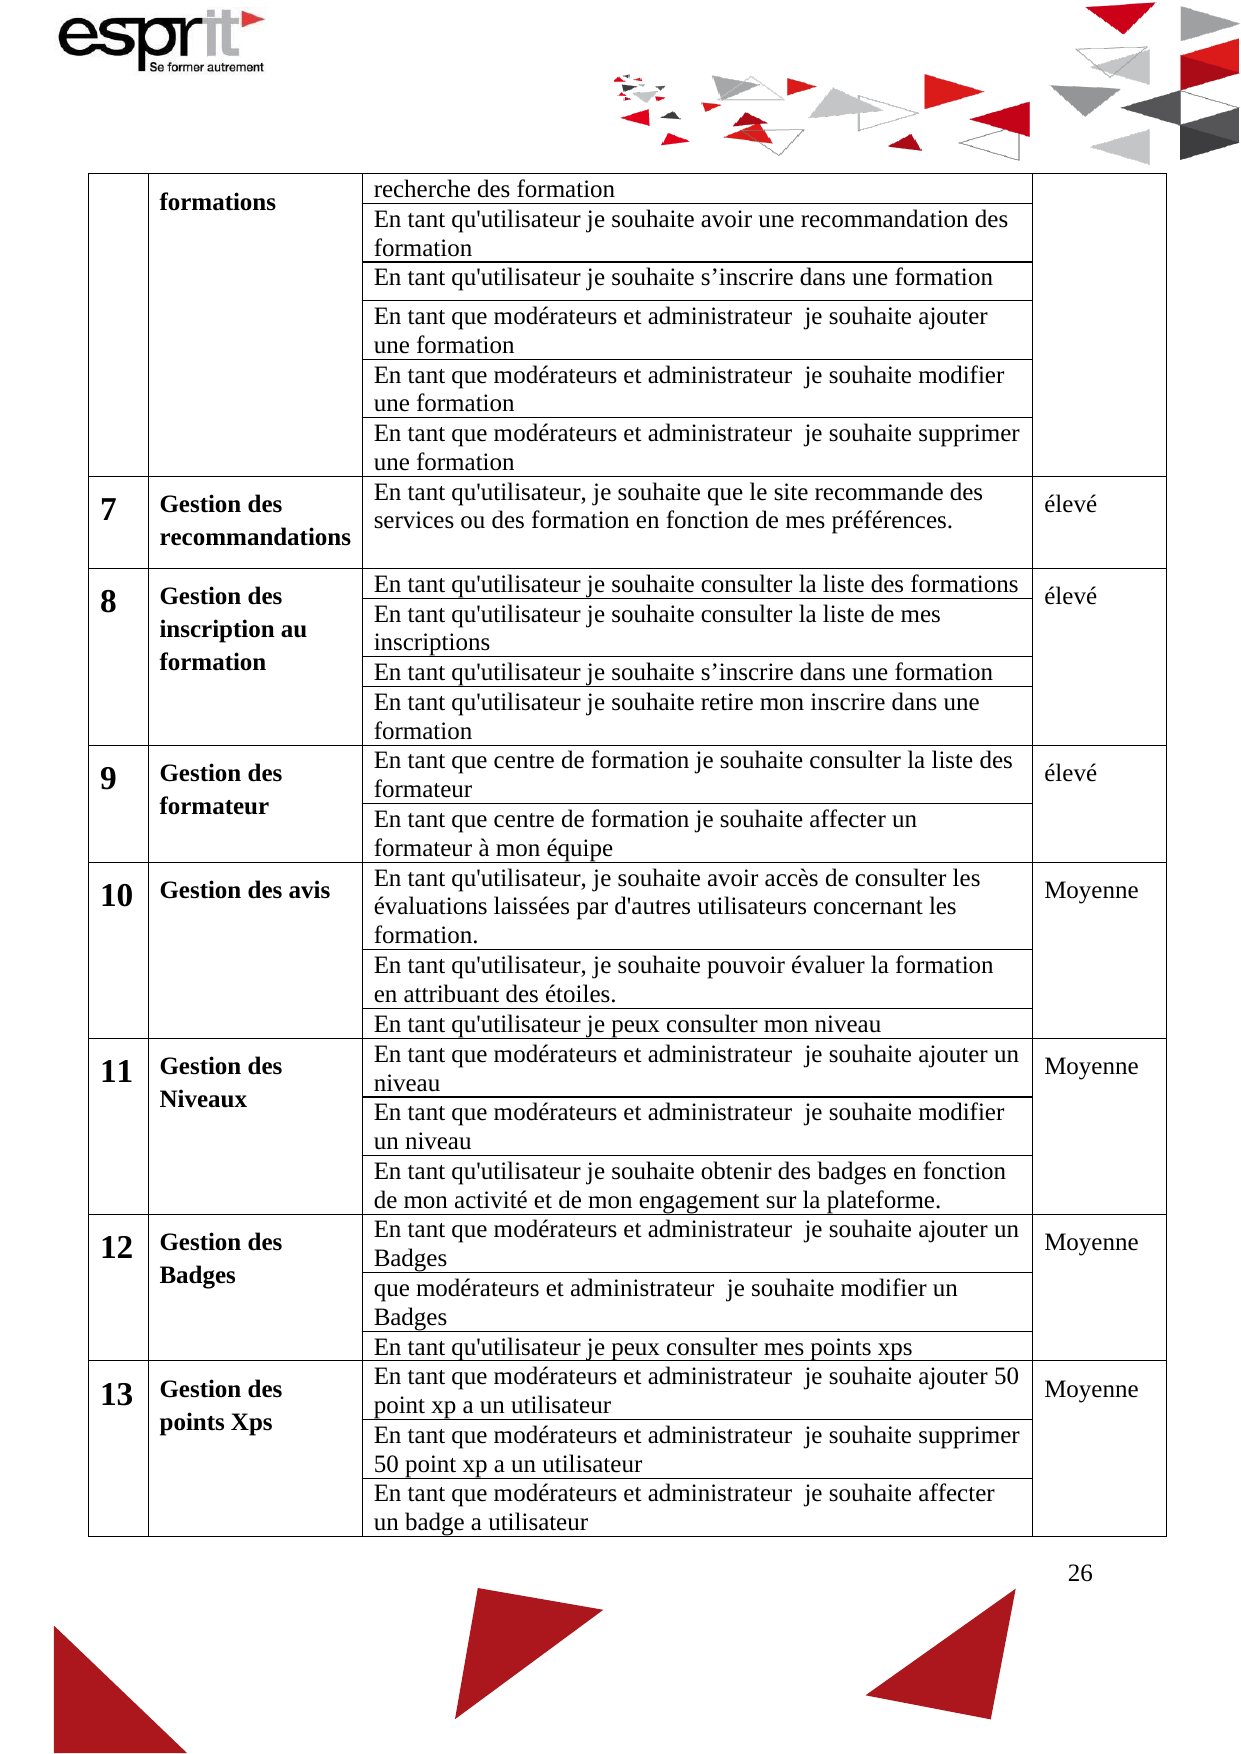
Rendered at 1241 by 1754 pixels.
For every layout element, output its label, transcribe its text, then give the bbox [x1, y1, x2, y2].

table_cell En tant qu'utilisateur je souhaite s’inscrire dans une formation [363, 263, 1032, 300]
table_cell 7 [89, 477, 148, 568]
table_cell En tant qu'utilisateur je souhaite obtenir des badges en fonction de mon activité et de mon engagement sur la plateforme. [363, 1156, 1032, 1213]
table_cell Gestion des avis [149, 863, 362, 1038]
table_cell 9 [89, 746, 148, 862]
table_cell En tant qu'utilisateur, je souhaite que le site recommande des services ou des formation en fonction de mes préférences. [363, 477, 1032, 568]
table_cell Gestion des recommandations [149, 477, 362, 568]
table_cell Gestion des Badges [149, 1215, 362, 1360]
table_cell En tant que centre de formation je souhaite consulter la liste des formateur [363, 746, 1032, 803]
table_cell En tant qu'utilisateur je souhaite avoir un filtrage , trie et recherche des formation [363, 174, 1032, 203]
table_cell Moyenne [1033, 863, 1166, 1038]
table_cell Moyenne [1033, 1039, 1166, 1213]
table_cell 10 [89, 863, 148, 1038]
table_cell Moyenne [1033, 1361, 1166, 1536]
table_cell En tant qu'utilisateur je souhaite consulter la liste des formations [363, 569, 1032, 598]
table_cell En tant qu'utilisateur je peux consulter mon niveau [363, 1009, 1032, 1038]
table_cell élevé [1033, 746, 1166, 862]
table_cell En tant que modérateurs et administrateur je souhaite supprimer une formation [363, 418, 1032, 476]
table_cell En tant que modérateurs et administrateur je souhaite ajouter un Badges [363, 1215, 1032, 1272]
picture [613, 0, 1241, 167]
table_cell En tant qu'utilisateur je souhaite avoir une recommandation des formation [363, 204, 1032, 261]
table_cell En tant qu'utilisateur je souhaite retire mon inscrire dans une formation [363, 687, 1032, 744]
table_cell En tant que modérateurs et administrateur je souhaite ajouter 50 point xp a un utilisateur [363, 1361, 1032, 1419]
table_cell Gestion des formateur [149, 746, 362, 862]
picture [54, 7, 269, 75]
table_cell 11 [89, 1039, 148, 1213]
table_cell En tant qu'utilisateur je peux consulter mes points xps [363, 1332, 1032, 1360]
table_cell que modérateurs et administrateur je souhaite modifier un Badges [363, 1273, 1032, 1331]
table_cell Moyenne [1033, 1215, 1166, 1360]
table_cell En tant qu'utilisateur, je souhaite avoir accès de consulter les évaluations laissées par d'autres utilisateurs concernant les formation. [363, 863, 1032, 949]
table_cell En tant qu'utilisateur je souhaite consulter la liste de mes inscriptions [363, 599, 1032, 656]
table_cell En tant que modérateurs et administrateur je souhaite ajouter une formation [363, 301, 1032, 359]
table_cell élevé [1033, 569, 1166, 744]
table_cell En tant qu'utilisateur, je souhaite pouvoir évaluer la formation en attribuant des étoiles. [363, 950, 1032, 1008]
table_cell 12 [89, 1215, 148, 1360]
table_cell 8 [89, 569, 148, 744]
table_cell En tant que modérateurs et administrateur je souhaite affecter un badge a utilisateur [363, 1479, 1032, 1536]
table_cell En tant que modérateurs et administrateur je souhaite modifier un niveau [363, 1098, 1032, 1155]
table_cell En tant que modérateurs et administrateur je souhaite supprimer 50 point xp a un utilisateur [363, 1420, 1032, 1477]
table_cell En tant qu'utilisateur je souhaite s’inscrire dans une formation [363, 657, 1032, 686]
table_cell En tant que centre de formation je souhaite affecter un formateur à mon équipe [363, 804, 1032, 862]
table_cell Gestion des points Xps [149, 1361, 362, 1536]
table_cell En tant que modérateurs et administrateur je souhaite modifier une formation [363, 360, 1032, 417]
table_cell élevé [1033, 477, 1166, 568]
table_cell Gestion des Niveaux [149, 1039, 362, 1213]
table_cell 13 [89, 1361, 148, 1536]
table_cell En tant que modérateurs et administrateur je souhaite ajouter un niveau [363, 1039, 1032, 1096]
table_cell Gestion des inscription au formation [149, 569, 362, 744]
